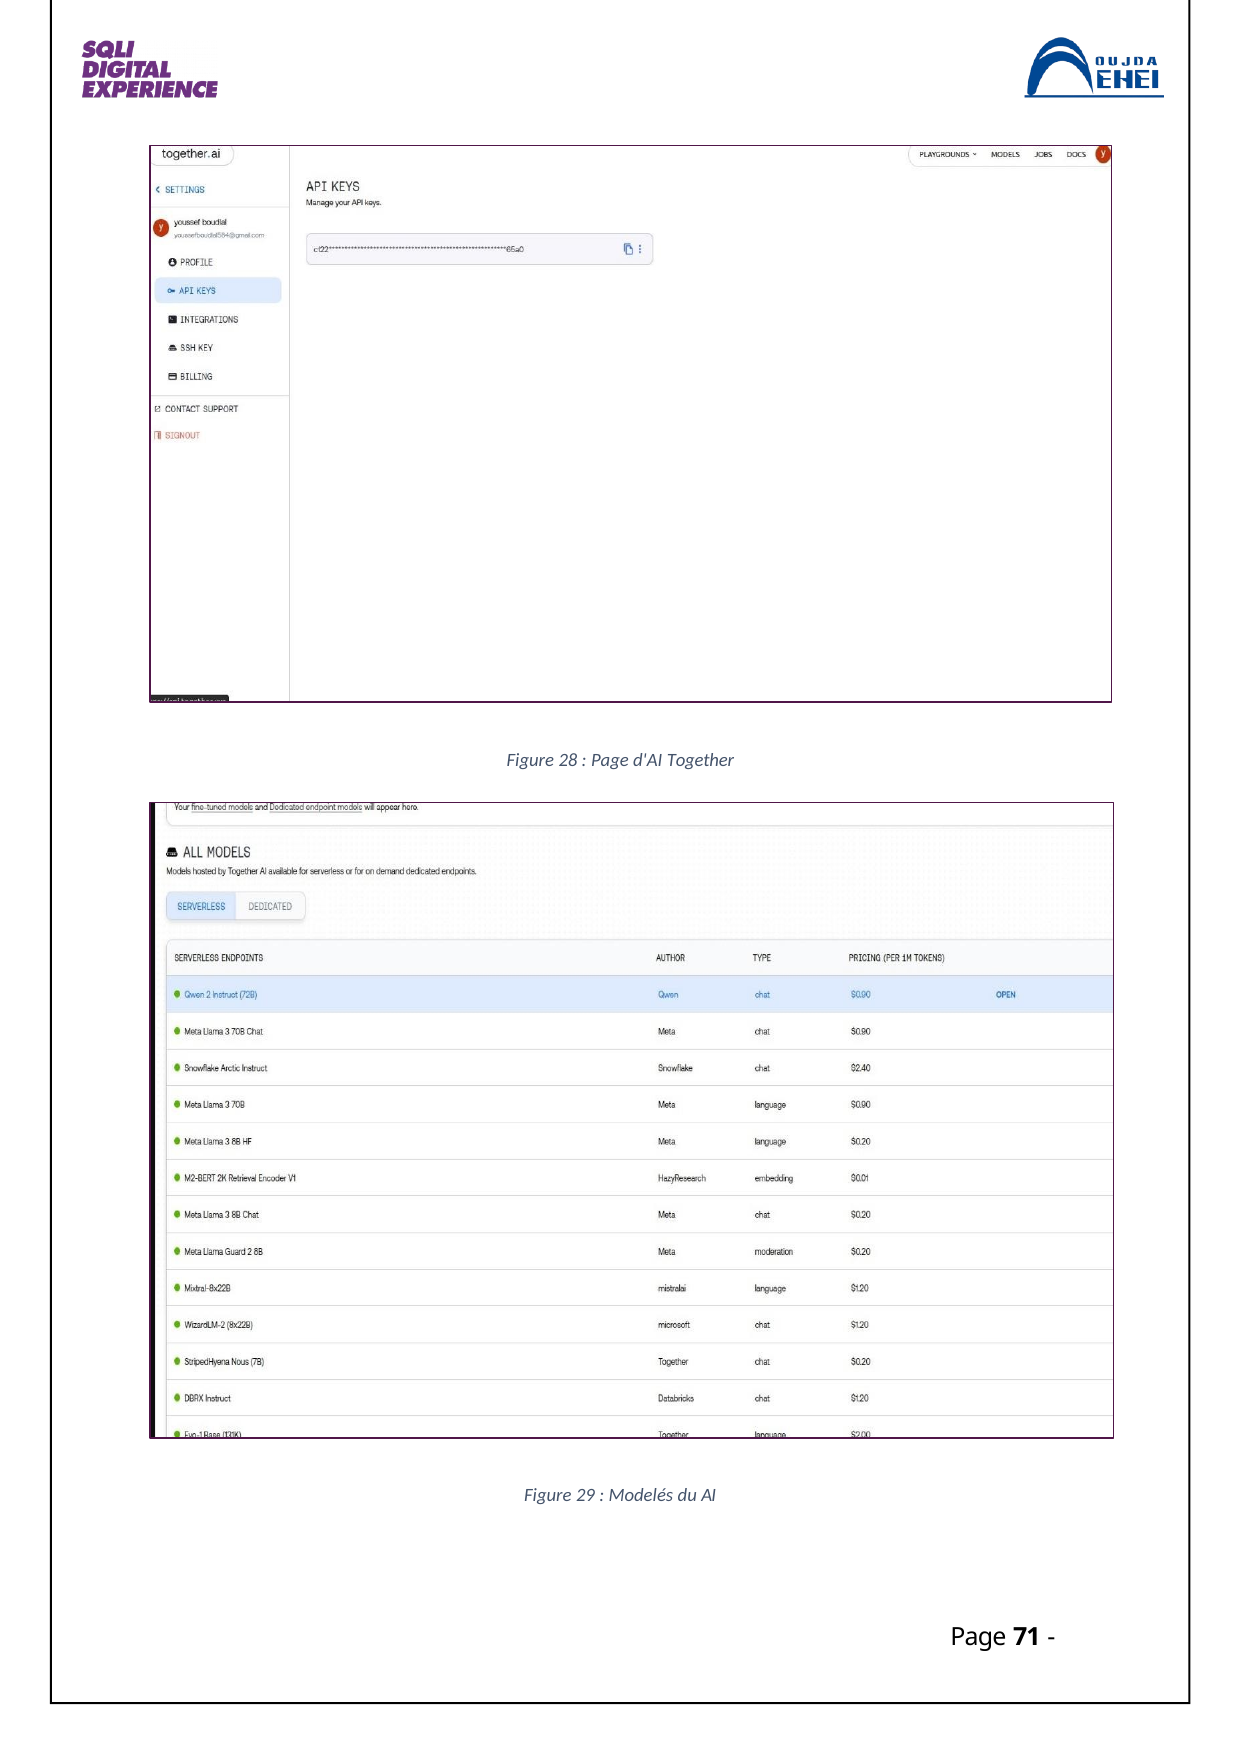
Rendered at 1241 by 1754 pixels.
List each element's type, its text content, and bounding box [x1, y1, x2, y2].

picture [151, 803, 1113, 1437]
text Figure 29 : Modelés du AI [29, 1483, 1211, 1506]
text Figure 28 : Page d'AI Together [29, 748, 1211, 771]
picture [81, 40, 218, 98]
picture [1024, 37, 1164, 98]
picture [151, 146, 1111, 701]
